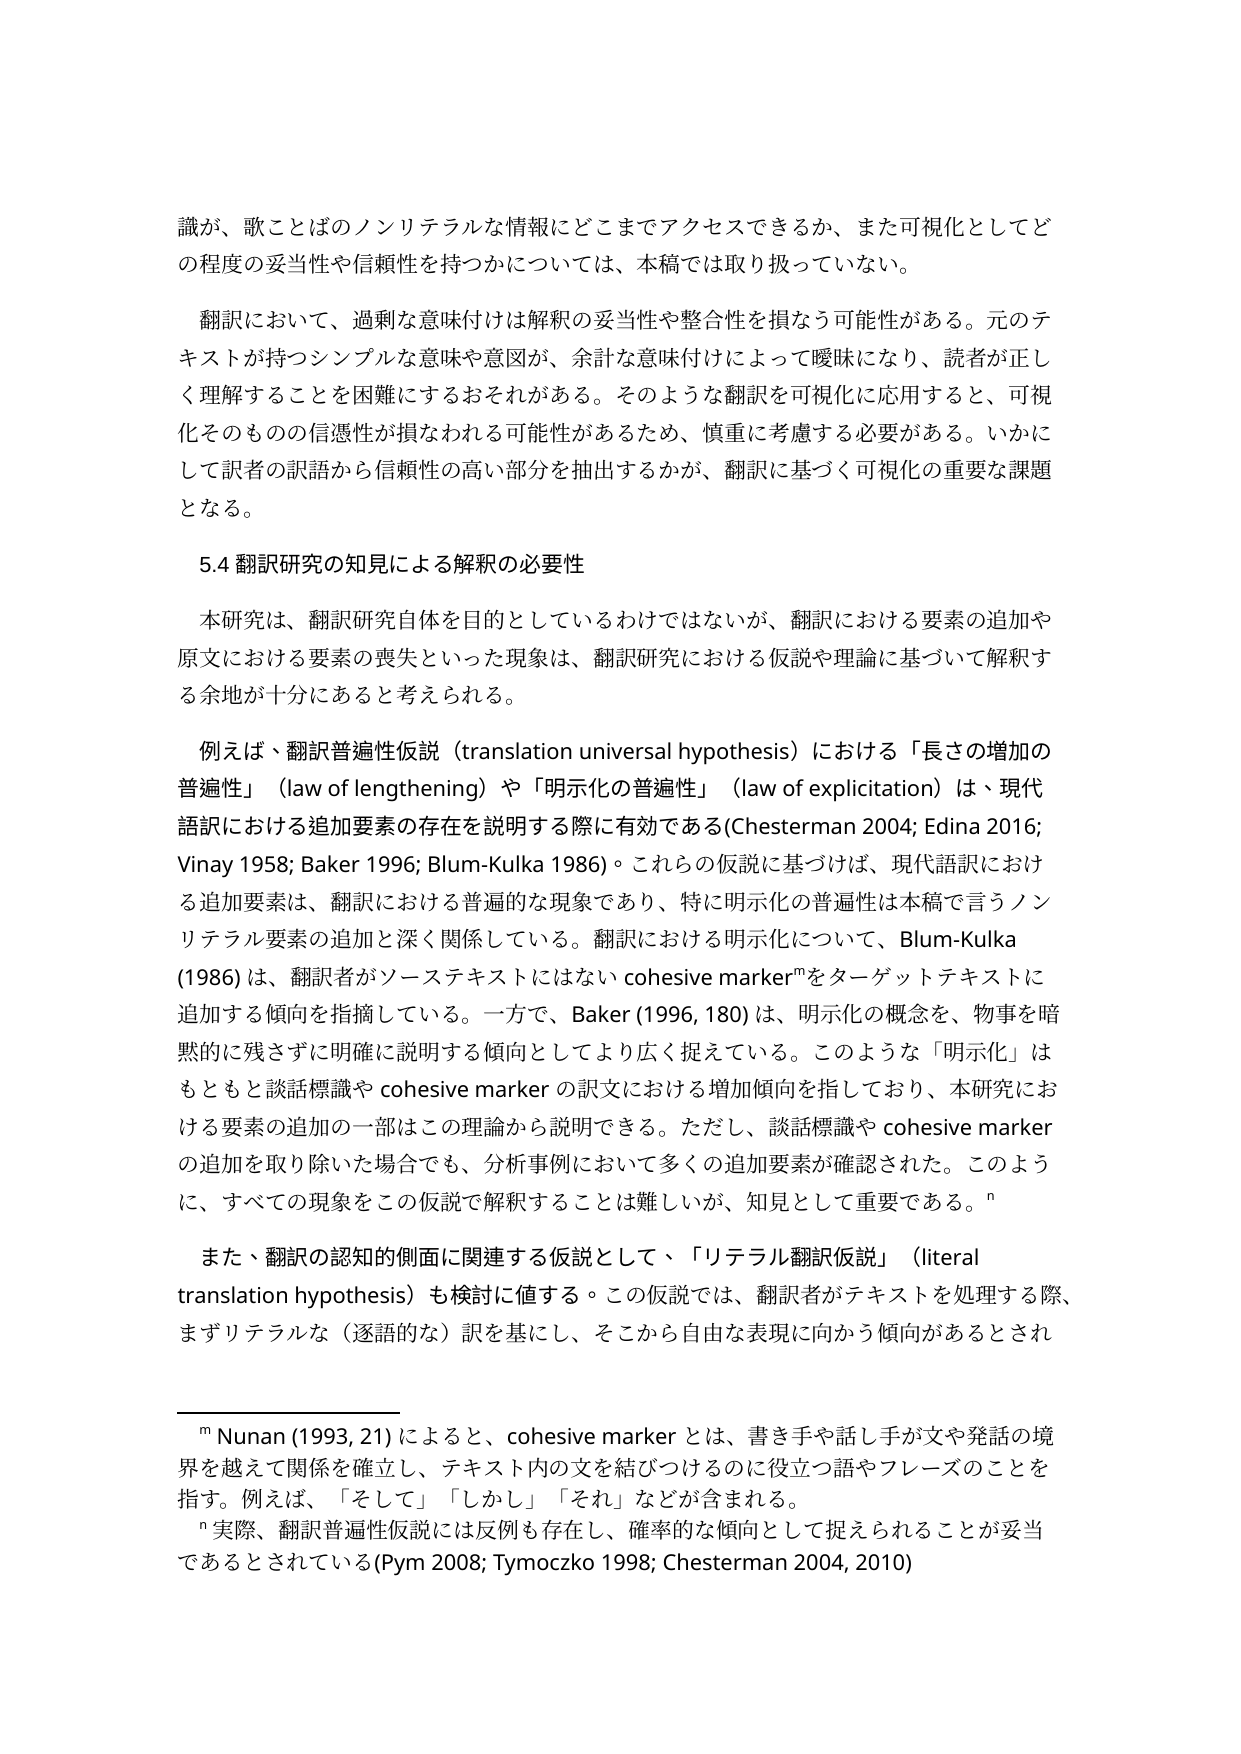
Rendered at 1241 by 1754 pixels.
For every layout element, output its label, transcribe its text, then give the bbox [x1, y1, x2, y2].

text 翻訳において、過剰な意味付けは解釈の妥当性や整合性を損なう可能性がある。元のテキストが持つシンプルな意味や意図が、余計な意味付けによって曖昧になり、読者が正しく理解することを困難にするおそれがある。そのような翻訳を可視化に応用すると、可視化そのものの信憑性が損なわれる可能性があるため、慎重に考慮する必要がある。いかにして訳者の訳語から信頼性の高い部分を抽出するかが、翻訳に基づく可視化の重要な課題となる。 [177, 301, 1063, 526]
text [177, 1238, 1063, 1351]
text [177, 207, 1063, 282]
text 本研究は、翻訳研究自体を目的としているわけではないが、翻訳における要素の追加や原文における要素の喪失といった現象は、翻訳研究における仮説や理論に基づいて解釈する余地が十分にあると考えられる。 [177, 601, 1063, 713]
subtitle 5.4 翻訳研究の知見による解釈の必要性 [177, 544, 1063, 582]
text 例えば、翻訳普遍性仮説（translation universal hypothesis）における「長さの増加の普遍性」（law of lengthening）や「明示化の普遍性」（law of explicitation）は、現代語訳における追加要素の存在を説明する際に有効である(Chesterman 2004; Edina 2016; Vinay 1958; Baker 1996; Blum-Kulka 1986)。これらの仮説に基づけば、現代語訳における追加要素は、翻訳における普遍的な現象であり、特に明示化の普遍性は本稿で言うノンリテラル要素の追加と深く関係している。翻訳における明示化について、Blum-Kulka (1986) は、翻訳者がソーステキストにはない cohesive markerをターゲットテキストに追加する傾向を指摘している。一方で、Baker (1996, 180) は、明示化の概念を、物事を暗黙的に残さずに明確に説明する傾向としてより広く捉えている。このような「明示化」はもともと談話標識や cohesive marker の訳文における増加傾向を指しており、本研究における要素の追加の一部はこの理論から説明できる。ただし、談話標識や cohesive marker の追加を取り除いた場合でも、分析事例において多くの追加要素が確認された。このように、すべての現象をこの仮説で解釈することは難しいが、知見として重要である。 [177, 732, 1063, 1219]
